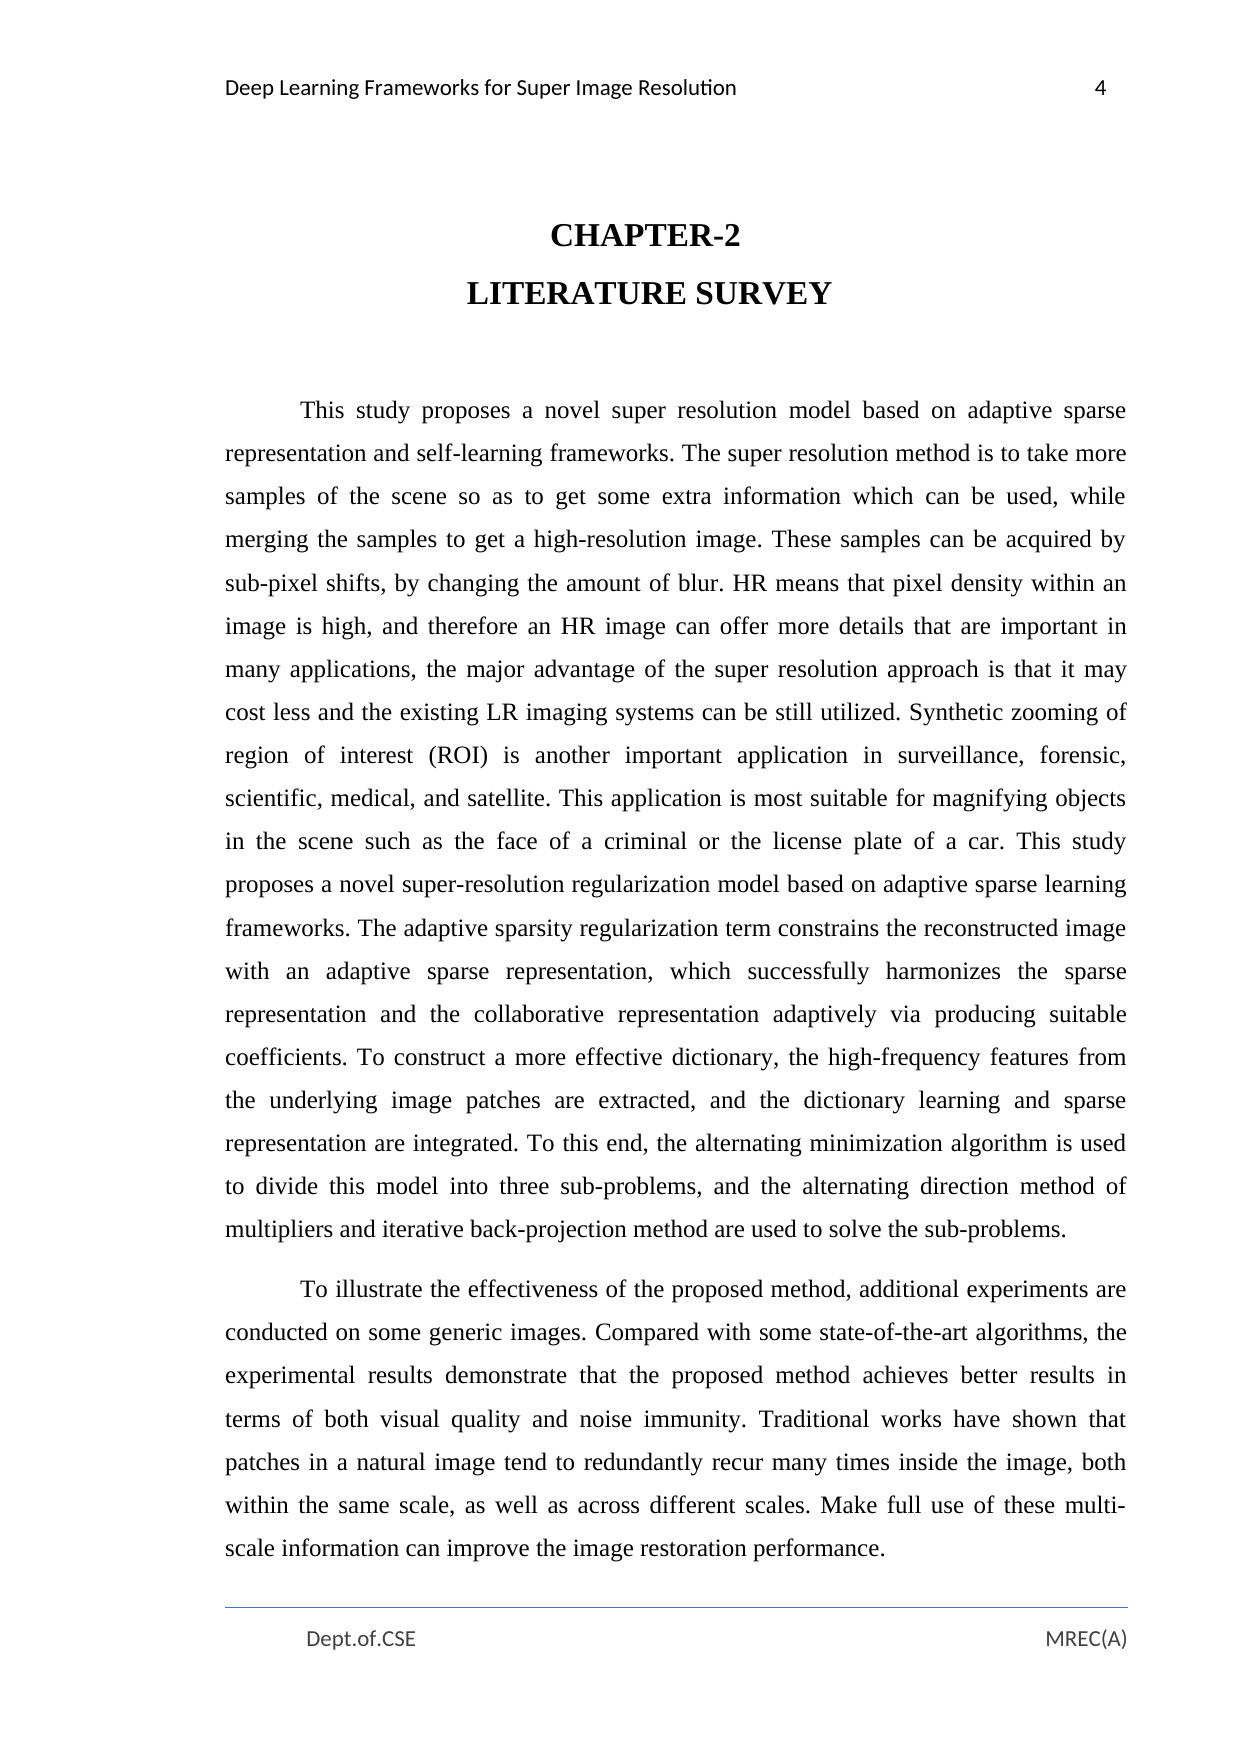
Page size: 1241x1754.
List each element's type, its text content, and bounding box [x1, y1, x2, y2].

text CHAPTER-2 [525, 216, 1128, 254]
text This study proposes a novel super resolution model based on adaptive sparse representation and self-learning frameworks. The super resolution method is to take more samples of the scene so as to get some extra information which can be used, while merging the samples to get a high-resolution image. These samples can be acquired by sub-pixel shifts, by changing the amount of blur. HR means that pixel density within an image is high, and therefore an HR image can offer more details that are important in many applications, the major advantage of the super resolution approach is that it may cost less and the existing LR imaging systems can be still utilized. Synthetic zooming of region of interest (ROI) is another important application in surveillance, forensic, scientific, medical, and satellite. This application is most suitable for magnifying objects in the scene such as the face of a criminal or the license plate of a car. This study proposes a novel super-resolution regularization model based on adaptive sparse learning frameworks. The adaptive sparsity regularization term constrains the reconstructed image with an adaptive sparse representation, which successfully harmonizes the sparse representation and the collaborative representation adaptively via producing suitable coefficients. To construct a more effective dictionary, the high-frequency features from the underlying image patches are extracted, and the dictionary learning and sparse representation are integrated. To this end, the alternating minimization algorithm is used to divide this model into three sub-problems, and the alternating direction method of multipliers and iterative back-projection method are used to solve the sub-problems. [225, 395, 1128, 1243]
text LITERATURE SURVEY [225, 274, 1128, 312]
text To illustrate the effectiveness of the proposed method, additional experiments are conducted on some generic images. Compared with some state-of-the-art algorithms, the experimental results demonstrate that the proposed method achieves better results in terms of both visual quality and noise immunity. Traditional works have shown that patches in a natural image tend to redundantly recur many times inside the image, both within the same scale, as well as across different scales. Make full use of these multi-scale information can improve the image restoration performance. [225, 1274, 1128, 1562]
